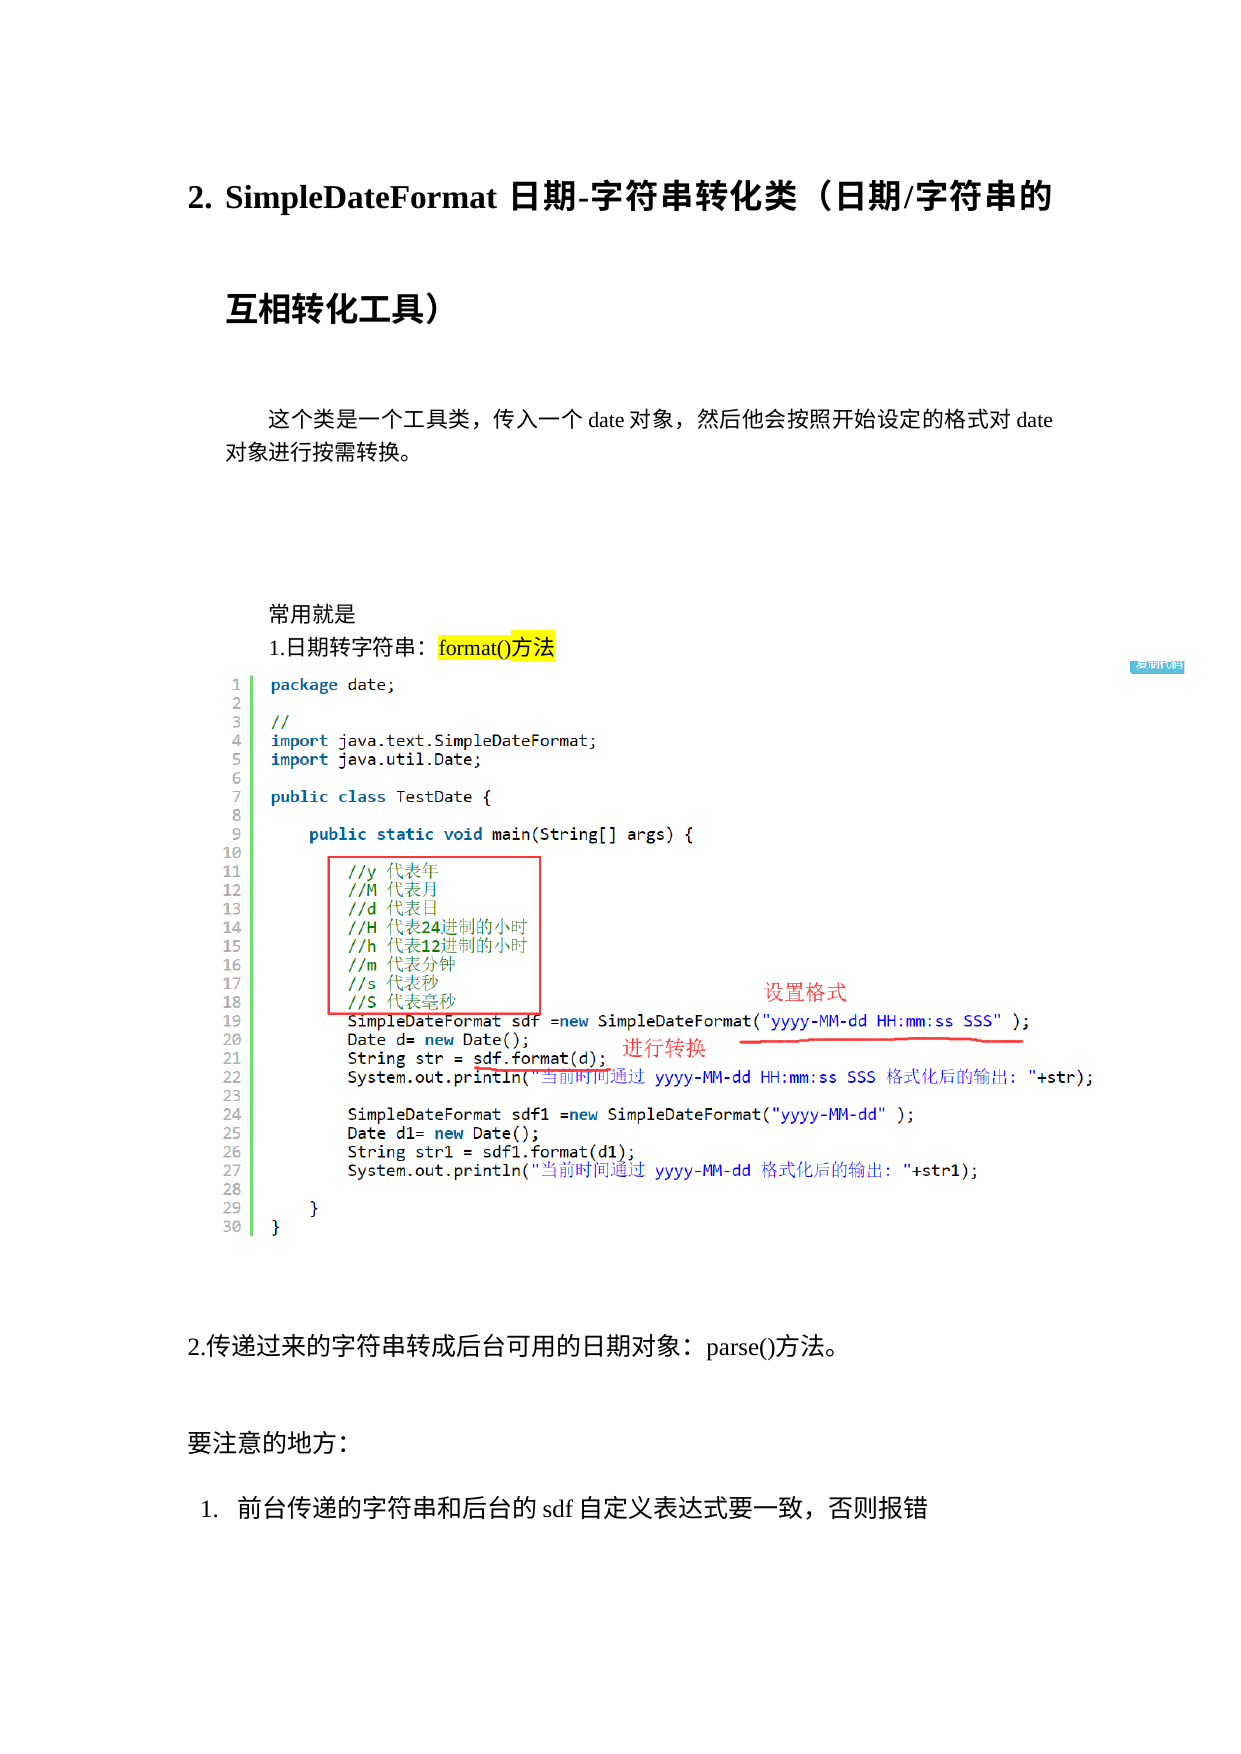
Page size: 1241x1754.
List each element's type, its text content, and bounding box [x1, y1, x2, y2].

list 常用就是 [225, 597, 1053, 629]
picture [187, 661, 1185, 1252]
list 前台传递的字符串和后台的sdf自定义表达式要一致，否则报错 [200, 1474, 1053, 1539]
list 1.日期转字符串：format()方法 [225, 629, 1053, 661]
text 要注意的地方： [187, 1409, 1053, 1474]
subtitle SimpleDateFormat 日期-字符串转化类（日期/字符串的互相转化工具） [187, 162, 1053, 339]
text 2.传递过来的字符串转成后台可用的日期对象：parse()方法。 [187, 1312, 1053, 1377]
list 这个类是一个工具类，传入一个date对象，然后他会按照开始设定的格式对date对象进行按需转换。 [225, 402, 1053, 467]
